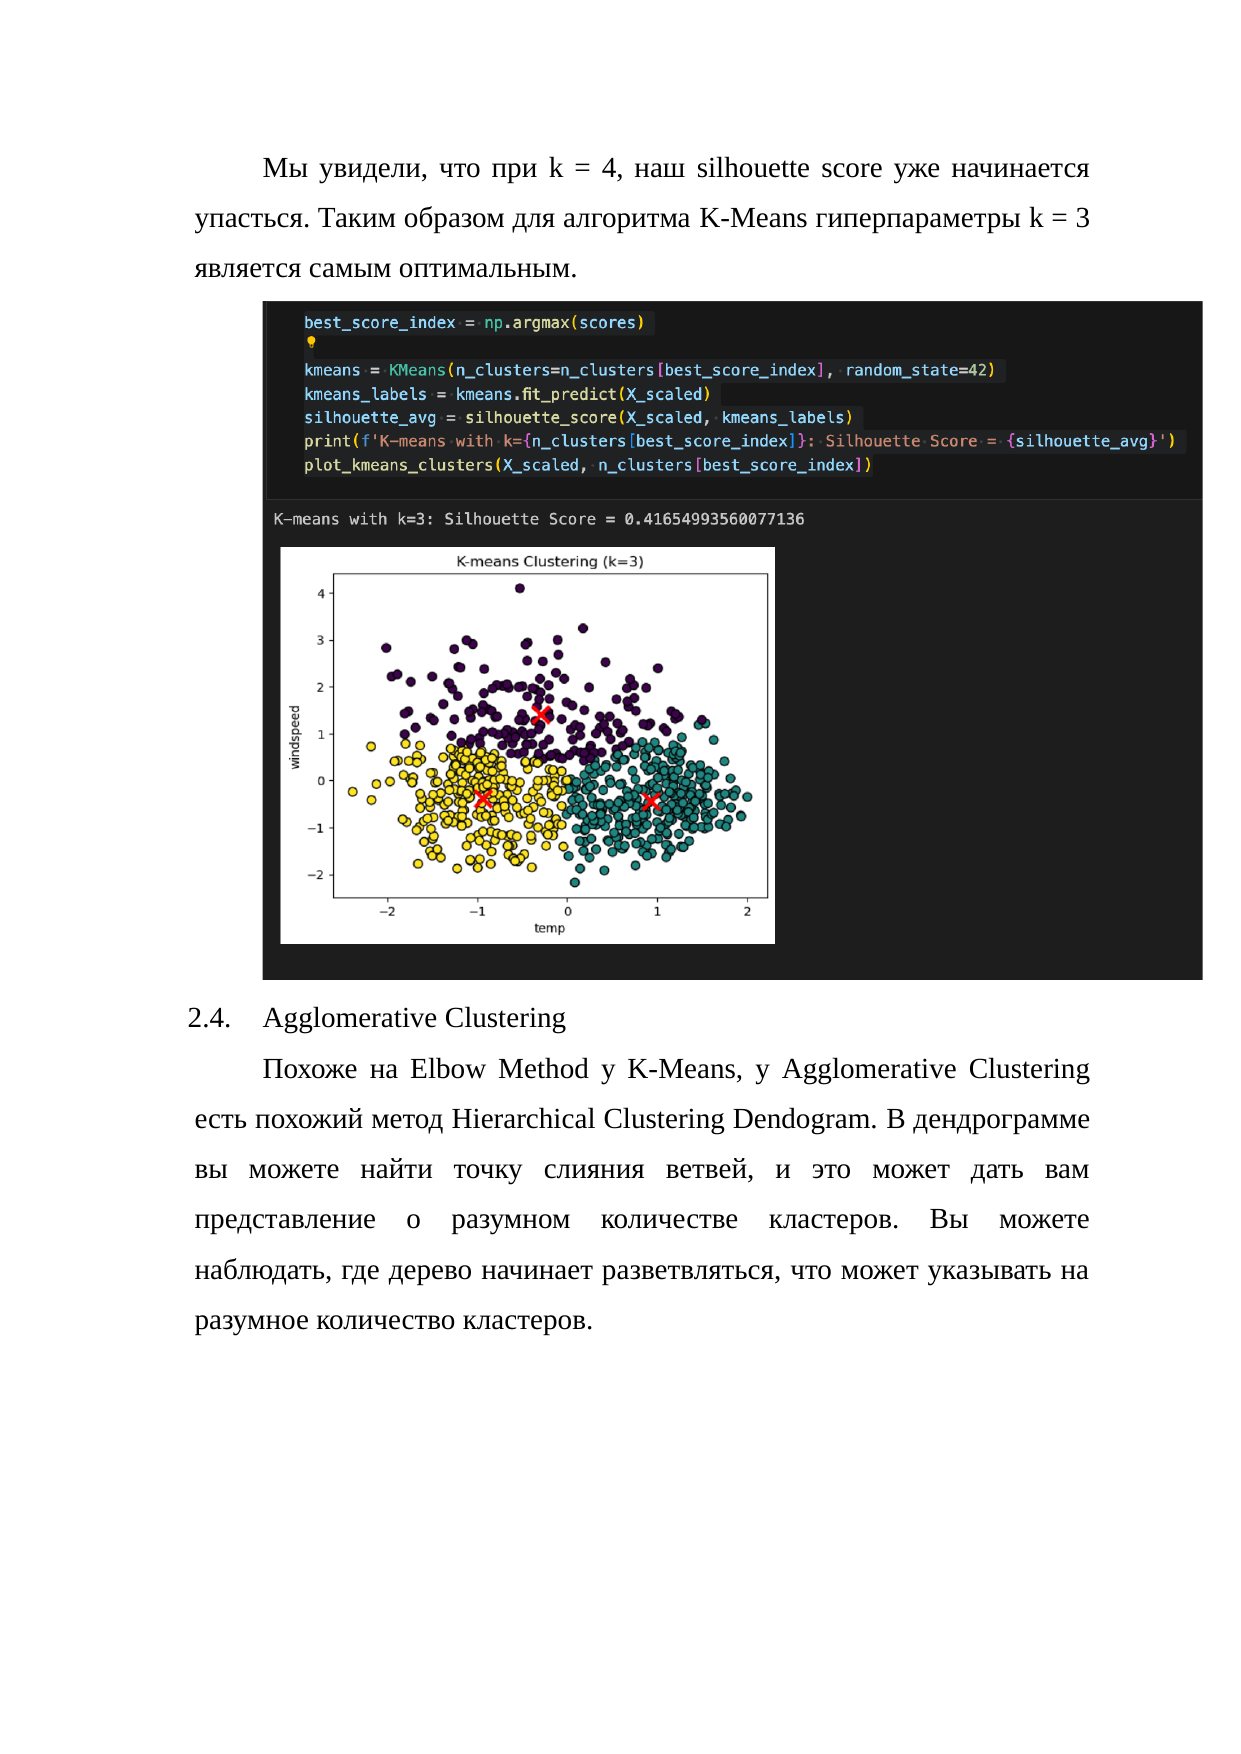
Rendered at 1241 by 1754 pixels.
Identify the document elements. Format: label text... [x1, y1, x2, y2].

subtitle Agglomerative Clustering [187, 1000, 1090, 1034]
text Мы увидели, что при k = 4, наш silhouette score уже начинается упасться. Таким образом для алгоритма K-Means гиперпараметры k = 3 является самым оптимальным. [194, 150, 1090, 284]
text Похоже на Elbow Method у K-Means, у Agglomerative Clustering есть похожий метод Hierarchical Clustering Dendogram. В дендрограмме вы можете найти точку слияния ветвей, и это может дать вам представление о разумном количестве кластеров. Вы можете наблюдать, где дерево начинает разветвляться, что может указывать на разумное количество кластеров. [194, 1051, 1090, 1336]
picture [262, 301, 1203, 980]
